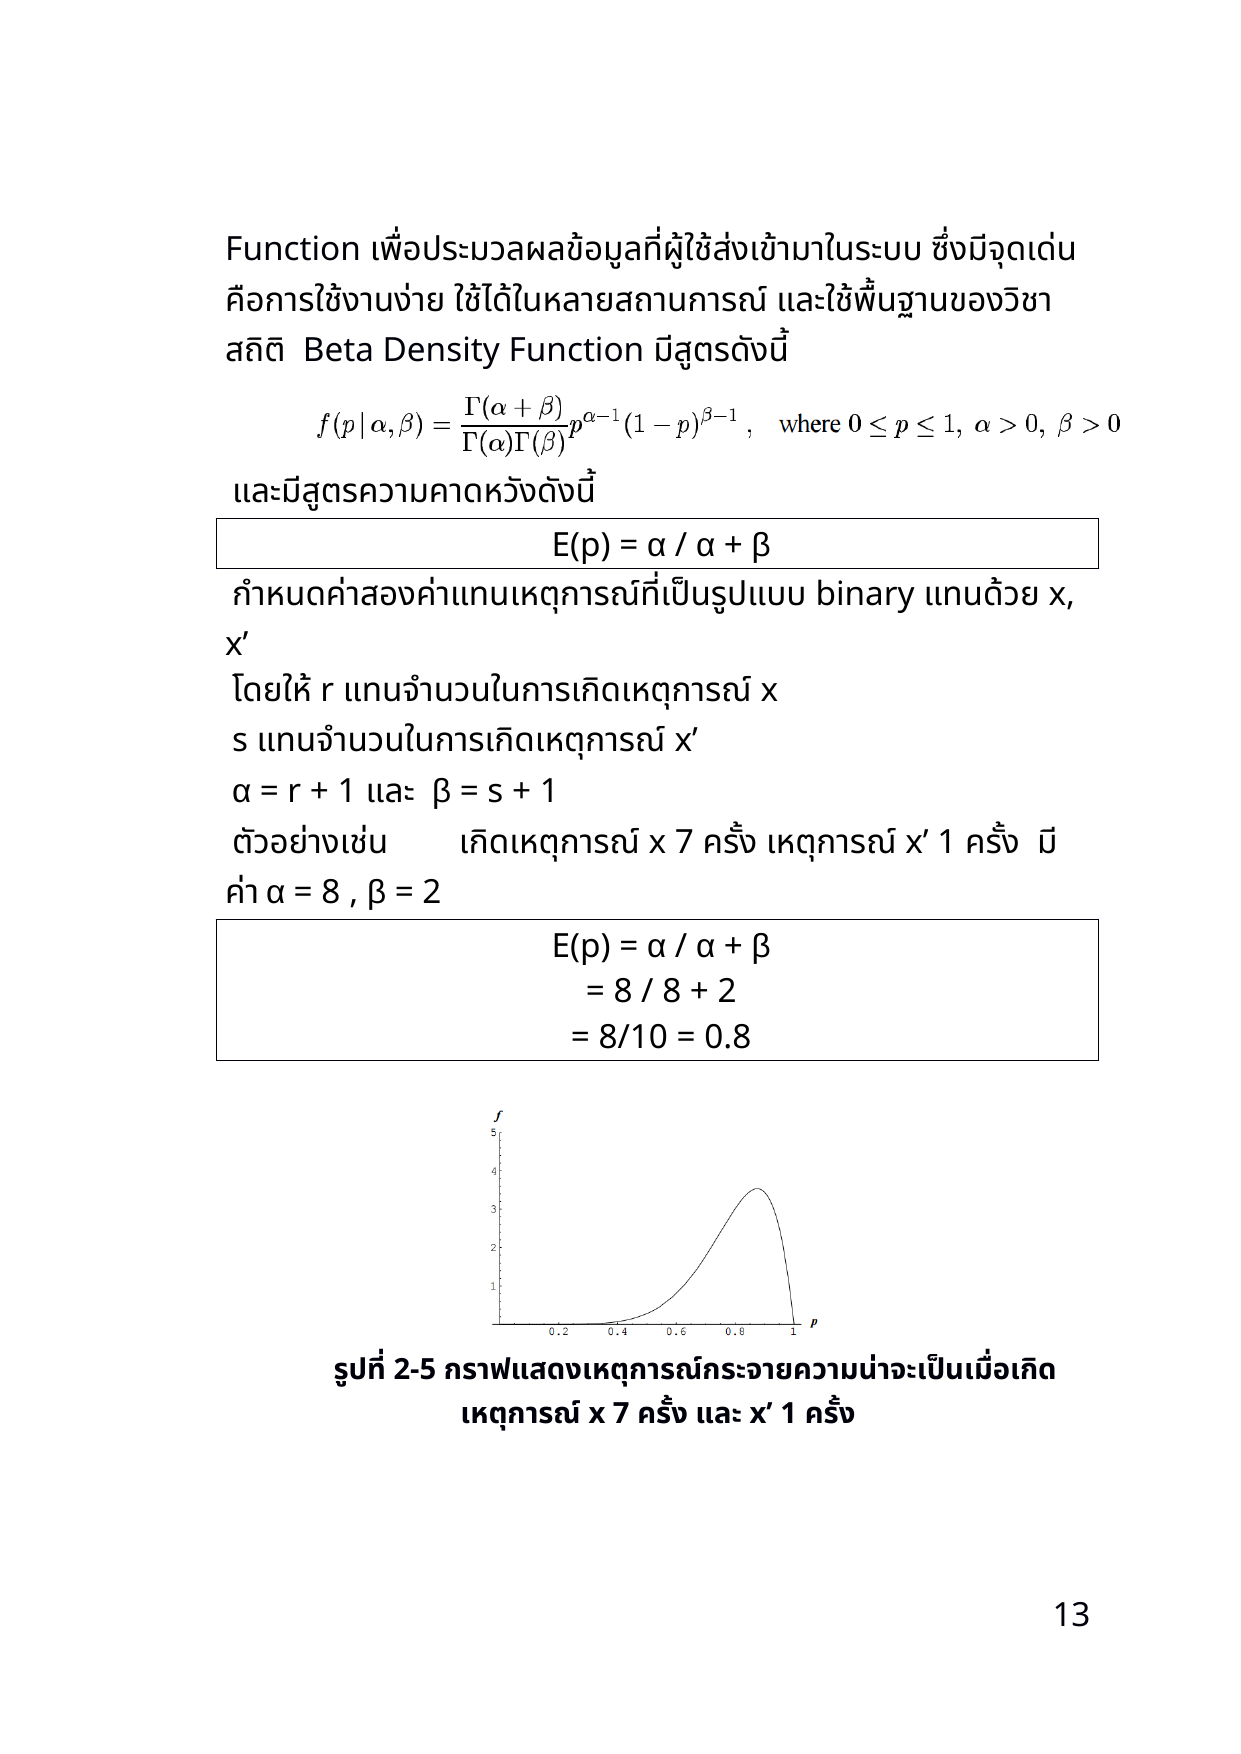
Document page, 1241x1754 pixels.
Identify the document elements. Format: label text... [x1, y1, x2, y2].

picture [306, 387, 1124, 462]
text กำหนดค่าสองค่าแทนเหตุการณ์ที่เป็นรูปแบบ binary แทนด้วย x, x’ [225, 569, 1090, 666]
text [225, 225, 1090, 377]
picture [292, 1106, 1030, 1349]
text รูปที่ 2-5 กราฟแสดงเหตุการณ์กระจายความน่าจะเป็นเมื่อเกิดเหตุการณ์ x 7 ครั้ง และ x’ 1 ครั้ง [225, 1348, 1090, 1437]
text และมีสูตรความคาดหวังดังนี้ [225, 467, 1090, 518]
text = 8/10 = 0.8 [217, 1009, 1098, 1060]
text α = r + 1 และ β = s + 1 [225, 767, 1090, 817]
text E(p) = α / α + β [217, 519, 1098, 568]
text E(p) = α / α + β [217, 920, 1098, 967]
text ตัวอย่างเช่น เกิดเหตุการณ์ x 7 ครั้ง เหตุการณ์ x’ 1 ครั้ง มีค่าα = 8 , β = 2 [225, 817, 1090, 919]
text โดยให้ r แทนจำนวนในการเกิดเหตุการณ์ x [225, 666, 1090, 716]
text s แทนจำนวนในการเกิดเหตุการณ์ x’ [225, 716, 1090, 767]
text = 8 / 8 + 2 [225, 967, 1090, 1009]
